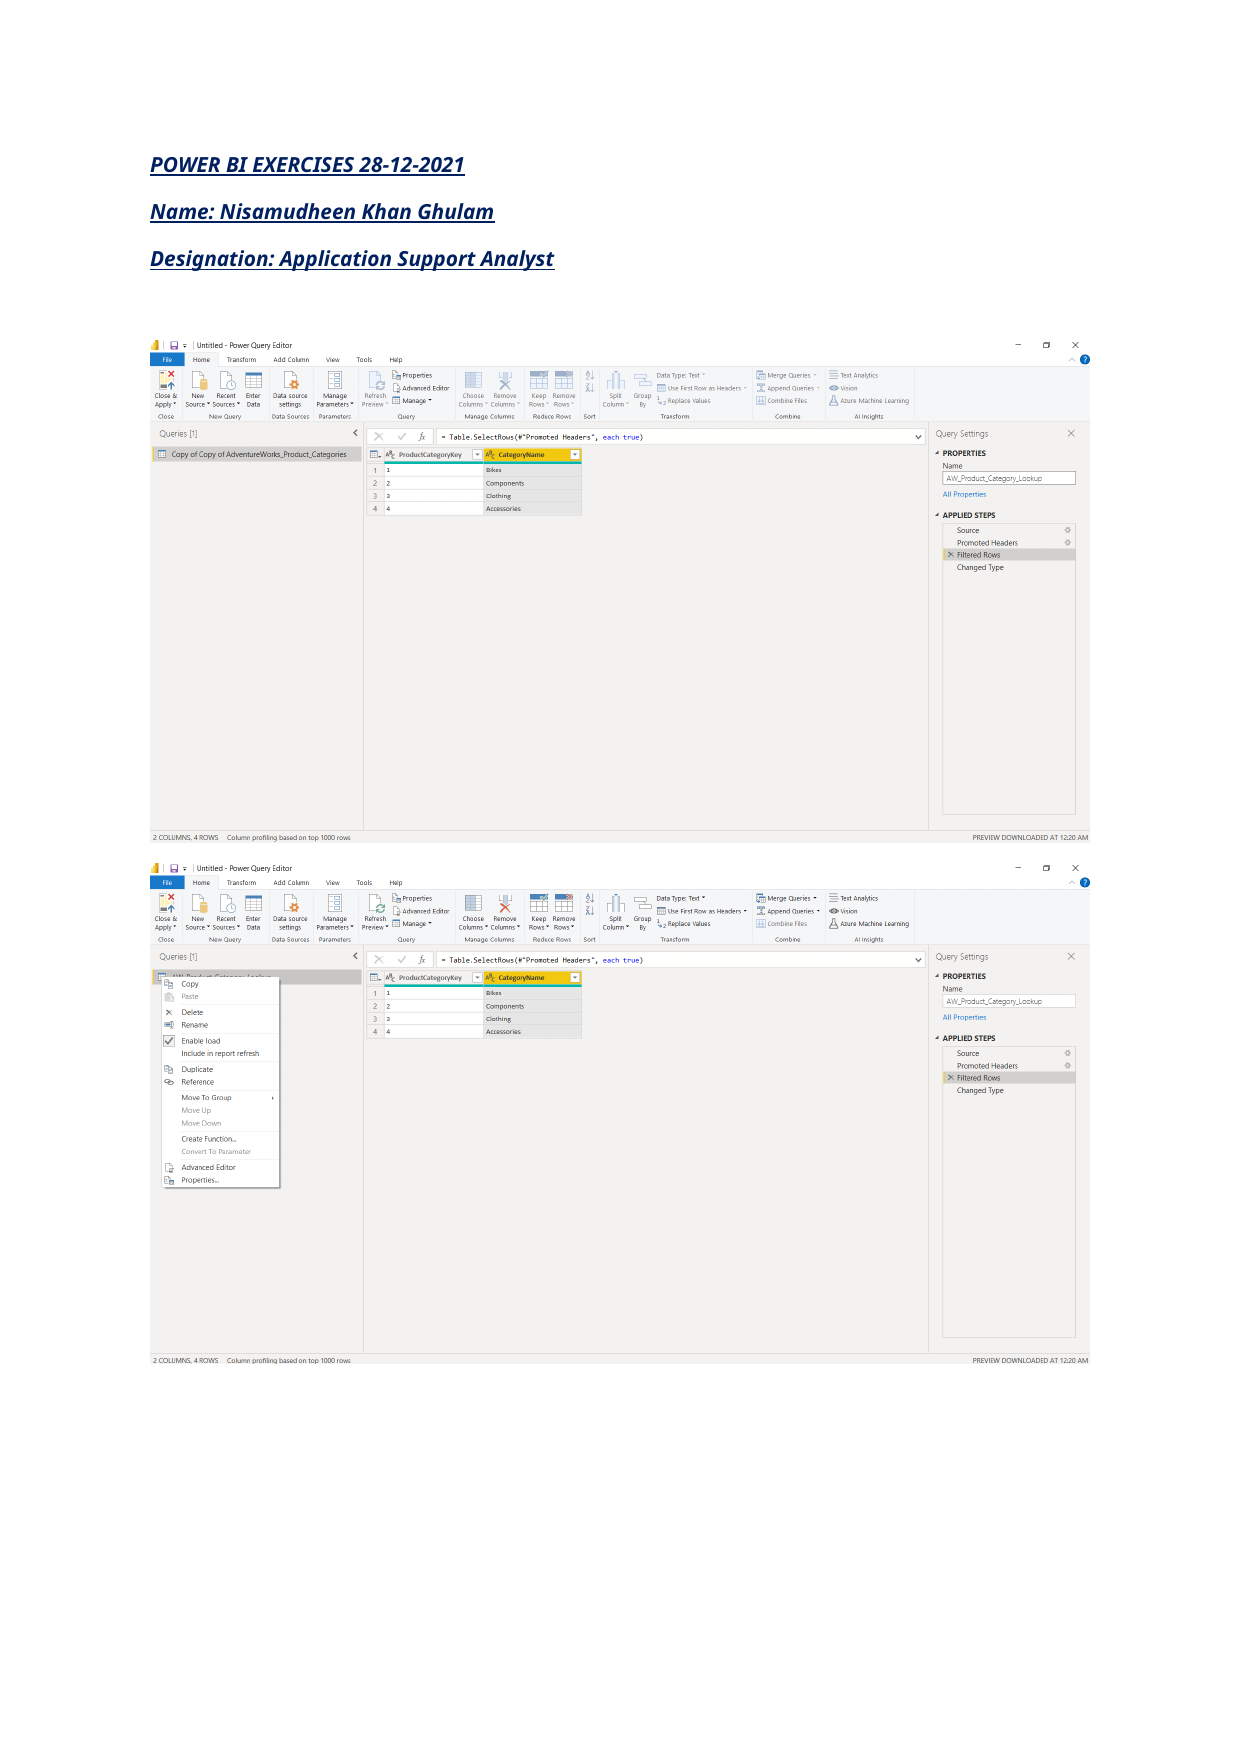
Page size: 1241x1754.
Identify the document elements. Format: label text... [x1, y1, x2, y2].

picture [150, 861, 1091, 1364]
text POWER BI EXERCISES 28-12-2021 [150, 150, 1090, 178]
text Name: Nisamudheen Khan Ghulam [150, 197, 1090, 226]
text Designation: Application Support Analyst [150, 244, 1090, 273]
picture [150, 338, 1091, 843]
